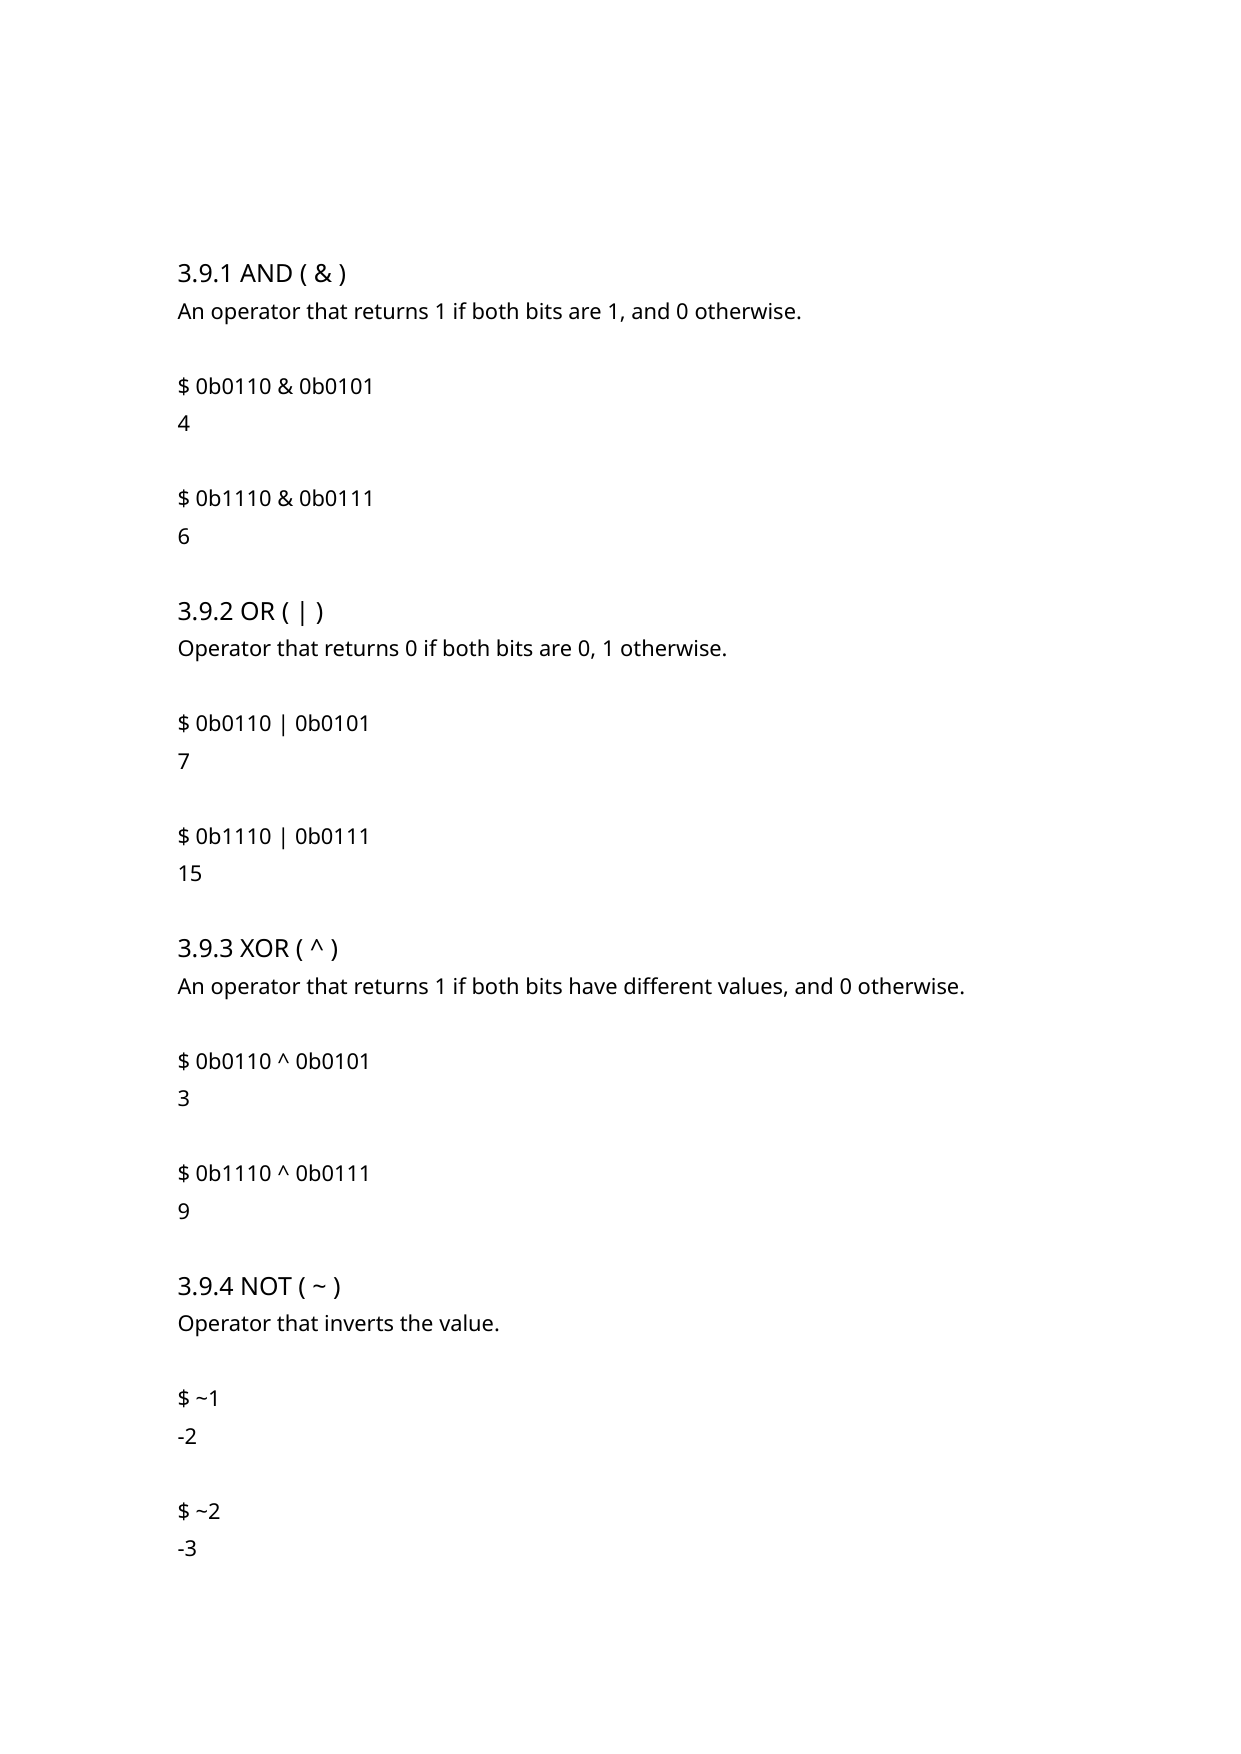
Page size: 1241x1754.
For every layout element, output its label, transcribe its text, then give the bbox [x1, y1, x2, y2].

subtitle 3.9.1 AND ( & ) [177, 254, 1063, 292]
text 9 [177, 1192, 1063, 1229]
text $ 0b1110 | 0b0111 [177, 817, 1063, 854]
text Operator that returns 0 if both bits are 0, 1 otherwise. [177, 629, 1063, 667]
text An operator that returns 1 if both bits are 1, and 0 otherwise. [177, 292, 1063, 329]
text Operator that inverts the value. [177, 1304, 1063, 1342]
text An operator that returns 1 if both bits have different values, and 0 otherwise. [177, 967, 1063, 1004]
subtitle 3.9.4 NOT ( ~ ) [177, 1267, 1063, 1304]
text 7 [177, 742, 1063, 779]
text $ 0b0110 | 0b0101 [177, 704, 1063, 742]
text 4 [177, 404, 1063, 442]
text $ ~1 [177, 1379, 1063, 1417]
text 6 [177, 517, 1063, 554]
text 3 [177, 1079, 1063, 1117]
text -2 [177, 1417, 1063, 1454]
text $ 0b0110 & 0b0101 [177, 367, 1063, 404]
text $ 0b1110 ^ 0b0111 [177, 1154, 1063, 1192]
text $ ~2 [177, 1492, 1063, 1529]
text $ 0b1110 & 0b0111 [177, 479, 1063, 517]
subtitle 3.9.2 OR ( | ) [177, 592, 1063, 629]
text -3 [177, 1529, 1063, 1567]
text 15 [177, 854, 1063, 892]
subtitle 3.9.3 XOR ( ^ ) [177, 929, 1063, 967]
text $ 0b0110 ^ 0b0101 [177, 1042, 1063, 1079]
